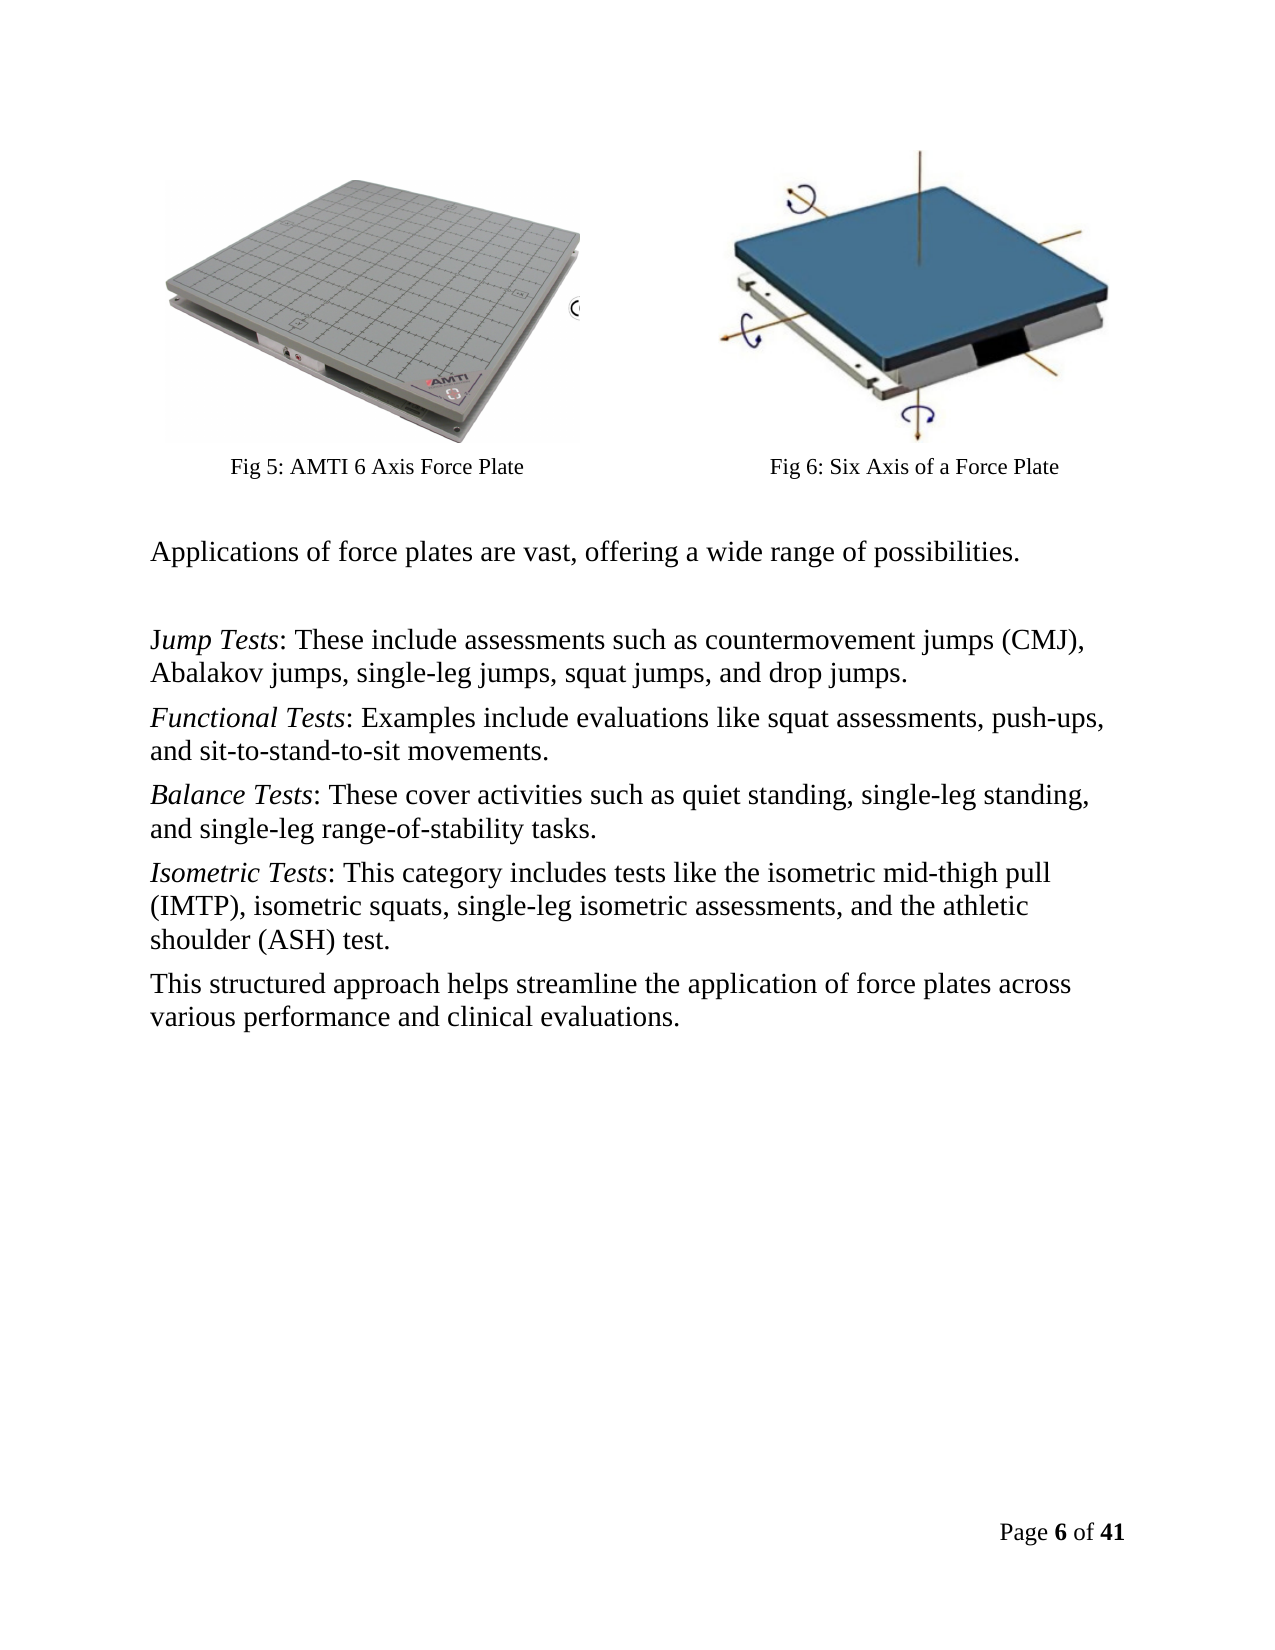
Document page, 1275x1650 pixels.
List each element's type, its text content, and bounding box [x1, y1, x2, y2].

text This structured approach helps streamline the application of force plates across various performance and clinical evaluations. [150, 966, 1125, 1033]
text Applications of force plates are vast, offering a wide range of possibilities. [150, 534, 1125, 567]
text Isometric Tests: This category includes tests like the isometric mid-thigh pull (IMTP), isometric squats, single-leg isometric assessments, and the athletic shoulder (ASH) test. [150, 855, 1125, 956]
text Balance Tests: These cover activities such as quiet standing, single-leg standing, and single-leg range-of-stability tasks. [150, 777, 1125, 844]
picture [718, 150, 1110, 443]
picture [165, 180, 580, 443]
text Fig 5: AMTI 6 Axis Force Plate Fig 6: Six Axis of a Force Plate [150, 453, 1125, 479]
text Functional Tests: Examples include evaluations like squat assessments, push-ups, and sit-to-stand-to-sit movements. [150, 700, 1125, 767]
text Jump Tests: These include assessments such as countermovement jumps (CMJ), Abalakov jumps, single-leg jumps, squat jumps, and drop jumps. [150, 622, 1125, 689]
